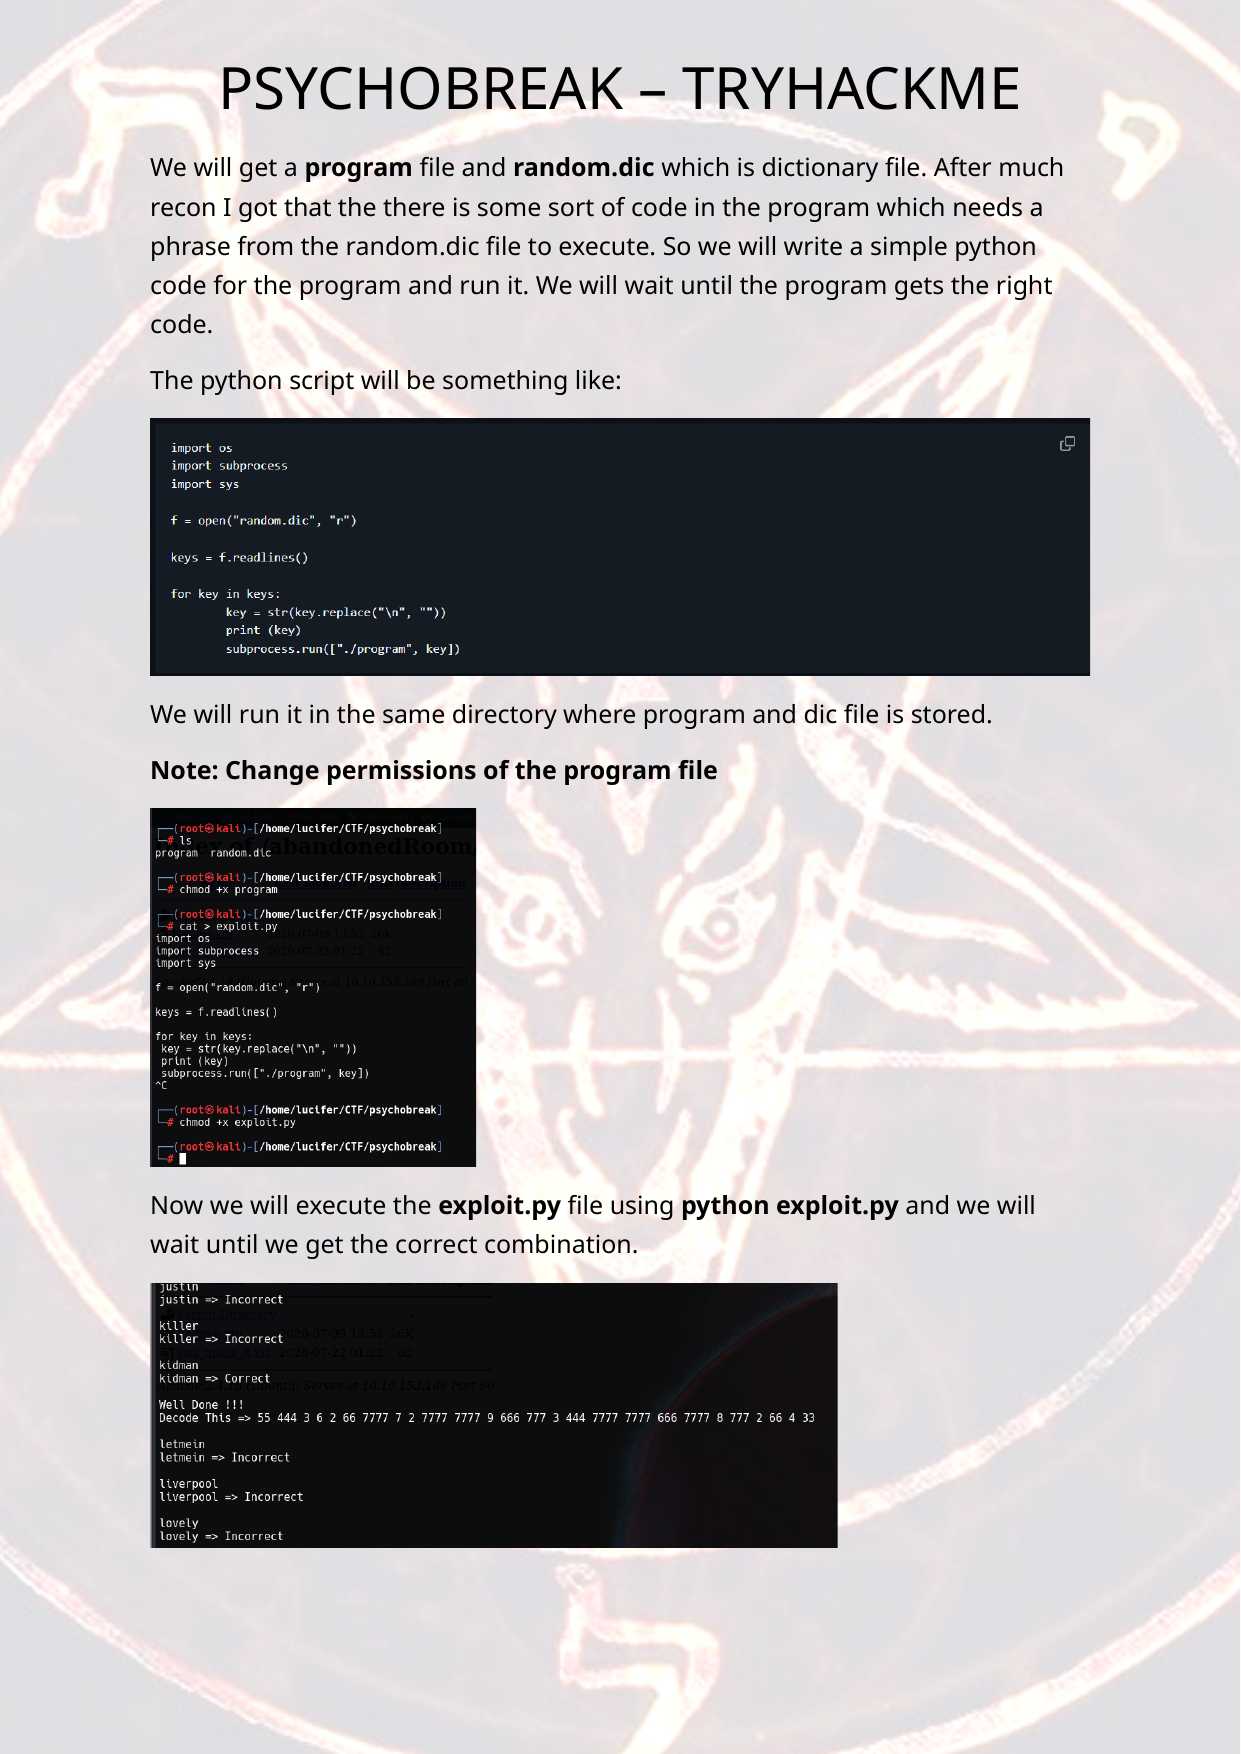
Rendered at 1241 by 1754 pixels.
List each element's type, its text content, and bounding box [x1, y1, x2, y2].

text We will run it in the same directory where program and dic file is stored. [150, 697, 1090, 731]
text Now we will execute the exploit.py file using python exploit.py and we will wait until we get the correct combination. [150, 1188, 1090, 1261]
picture [150, 418, 1091, 676]
picture [150, 1283, 838, 1548]
text Note: Change permissions of the program file [150, 753, 1090, 787]
text The python script will be something like: [150, 362, 1090, 397]
picture [150, 808, 477, 1167]
text We will get a program file and random.dic which is dictionary file. After much recon I got that the there is some sort of code in the program which needs a phrase from the random.dic file to execute. So we will write a simple python code for the program and run it. We will wait until the program gets the right code. [150, 150, 1090, 341]
